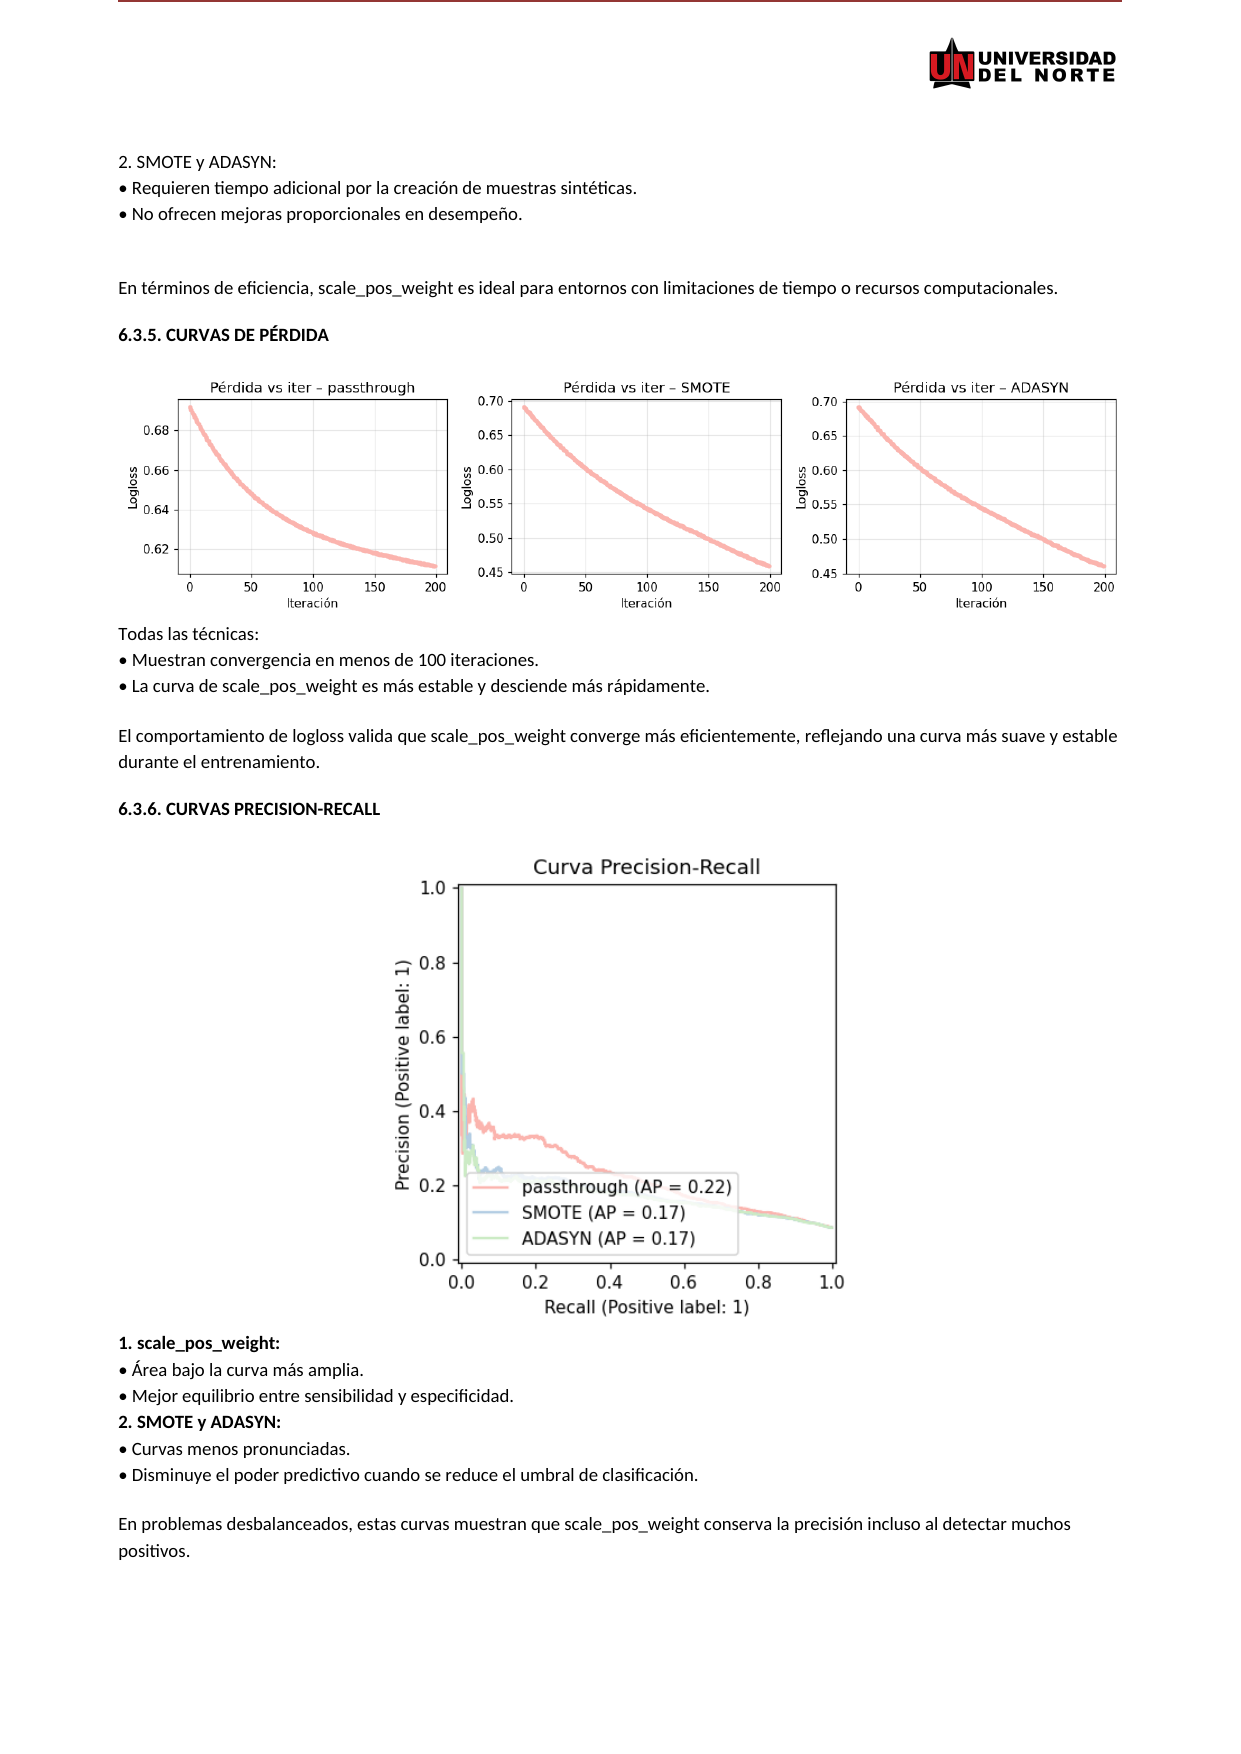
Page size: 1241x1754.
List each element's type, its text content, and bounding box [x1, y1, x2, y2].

text • No ofrecen mejoras proporcionales en desempeño. [118, 202, 1122, 225]
text • Mejor equilibrio entre sensibilidad y especificidad. [118, 1384, 1122, 1407]
text Todas las técnicas: [118, 622, 1122, 645]
text 2. SMOTE y ADASYN: [118, 150, 1122, 173]
text • Muestran convergencia en menos de 100 iteraciones. [118, 648, 1122, 671]
text El comportamiento de logloss valida que scale_pos_weight converge más eficientemente, reflejando una curva más suave y estable durante el entrenamiento. [118, 724, 1122, 773]
text En problemas desbalanceados, estas curvas muestran que scale_pos_weight conserva la precisión incluso al detectar muchos positivos. [118, 1512, 1122, 1562]
text • Curvas menos pronunciadas. [118, 1437, 1122, 1460]
subtitle CURVAS DE PÉRDIDA [0, 323, 1122, 346]
picture [383, 846, 857, 1328]
text 1. scale_pos_weight: [118, 1331, 1122, 1354]
subtitle CURVAS PRECISION-RECALL [0, 797, 1122, 820]
text • La curva de scale_pos_weight es más estable y desciende más rápidamente. [118, 675, 1122, 698]
picture [118, 372, 1123, 618]
text 2. SMOTE y ADASYN: [118, 1411, 1122, 1433]
text • Disminuye el poder predictivo cuando se reduce el umbral de clasificación. [118, 1463, 1122, 1486]
text • Área bajo la curva más amplia. [118, 1358, 1122, 1381]
text • Requieren tiempo adicional por la creación de muestras sintéticas. [118, 176, 1122, 199]
picture [922, 30, 1123, 96]
text En términos de eficiencia, scale_pos_weight es ideal para entornos con limitaciones de tiempo o recursos computacionales. [118, 276, 1122, 299]
